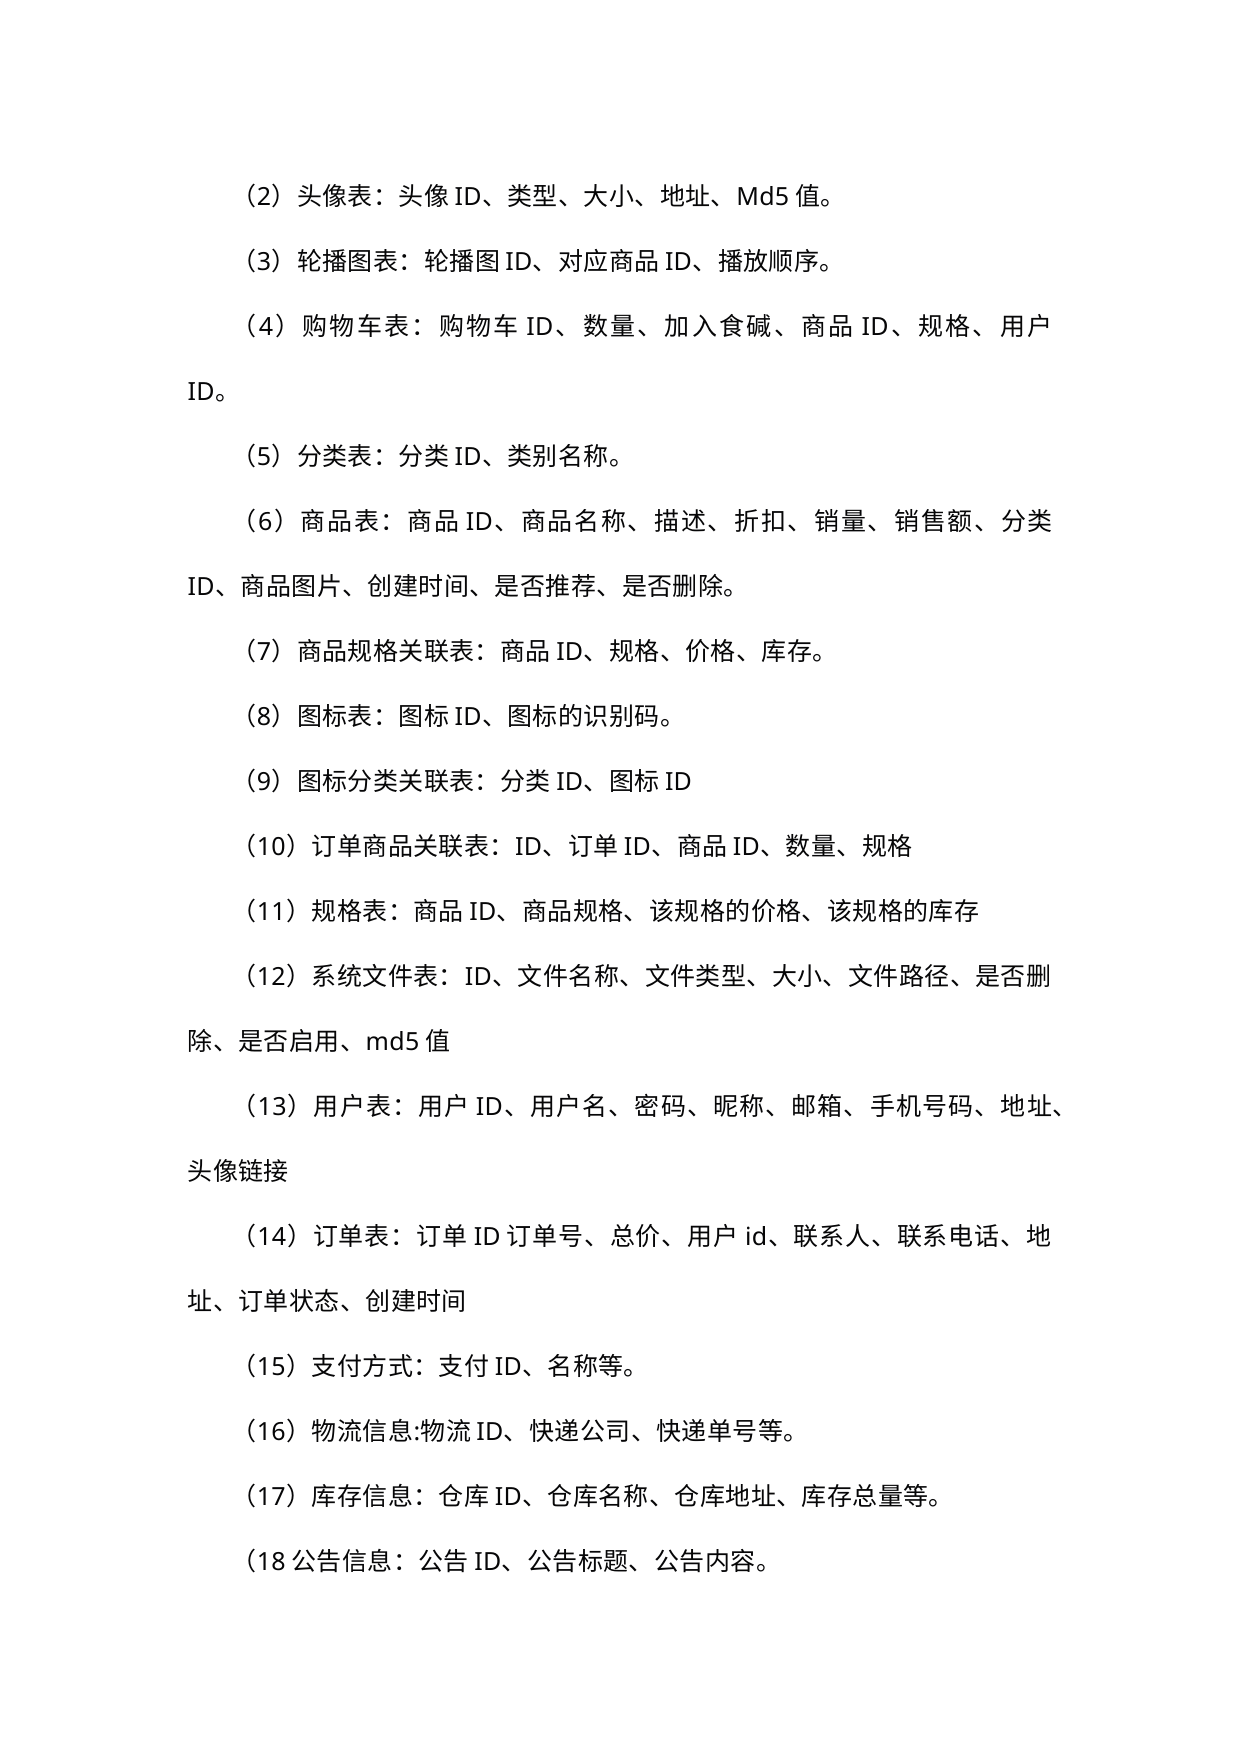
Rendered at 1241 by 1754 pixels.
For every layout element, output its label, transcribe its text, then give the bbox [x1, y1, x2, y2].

text （15）支付方式：支付ID、名称等。 [187, 1332, 1053, 1397]
text （7）商品规格关联表：商品ID、规格、价格、库存。 [187, 617, 1053, 682]
text （8）图标表：图标ID、图标的识别码。 [187, 682, 1053, 747]
text （10）订单商品关联表：ID、订单ID、商品ID、数量、规格 [187, 812, 1053, 877]
text （9）图标分类关联表：分类ID、图标ID [187, 747, 1053, 812]
text （11）规格表：商品ID、商品规格、该规格的价格、该规格的库存 [187, 877, 1053, 942]
text （5）分类表：分类ID、类别名称。 [187, 422, 1053, 487]
text （18公告信息：公告ID、公告标题、公告内容。 [187, 1527, 1053, 1592]
text （13）用户表：用户ID、用户名、密码、昵称、邮箱、手机号码、地址、头像链接 [187, 1072, 1053, 1202]
text （4）购物车表：购物车ID、数量、加入食碱、商品ID、规格、用户ID。 [187, 292, 1053, 422]
text （16）物流信息:物流ID、快递公司、快递单号等。 [187, 1397, 1053, 1462]
text （14）订单表：订单ID订单号、总价、用户id、联系人、联系电话、地址、订单状态、创建时间 [187, 1202, 1053, 1332]
text （6）商品表：商品ID、商品名称、描述、折扣、销量、销售额、分类ID、商品图片、创建时间、是否推荐、是否删除。 [187, 487, 1053, 617]
text （2）头像表：头像ID、类型、大小、地址、Md5值。 [187, 162, 1053, 227]
text （17）库存信息：仓库ID、仓库名称、仓库地址、库存总量等。 [187, 1462, 1053, 1527]
text （3）轮播图表：轮播图ID、对应商品ID、播放顺序。 [187, 227, 1053, 292]
text （12）系统文件表：ID、文件名称、文件类型、大小、文件路径、是否删除、是否启用、md5值 [187, 942, 1053, 1072]
